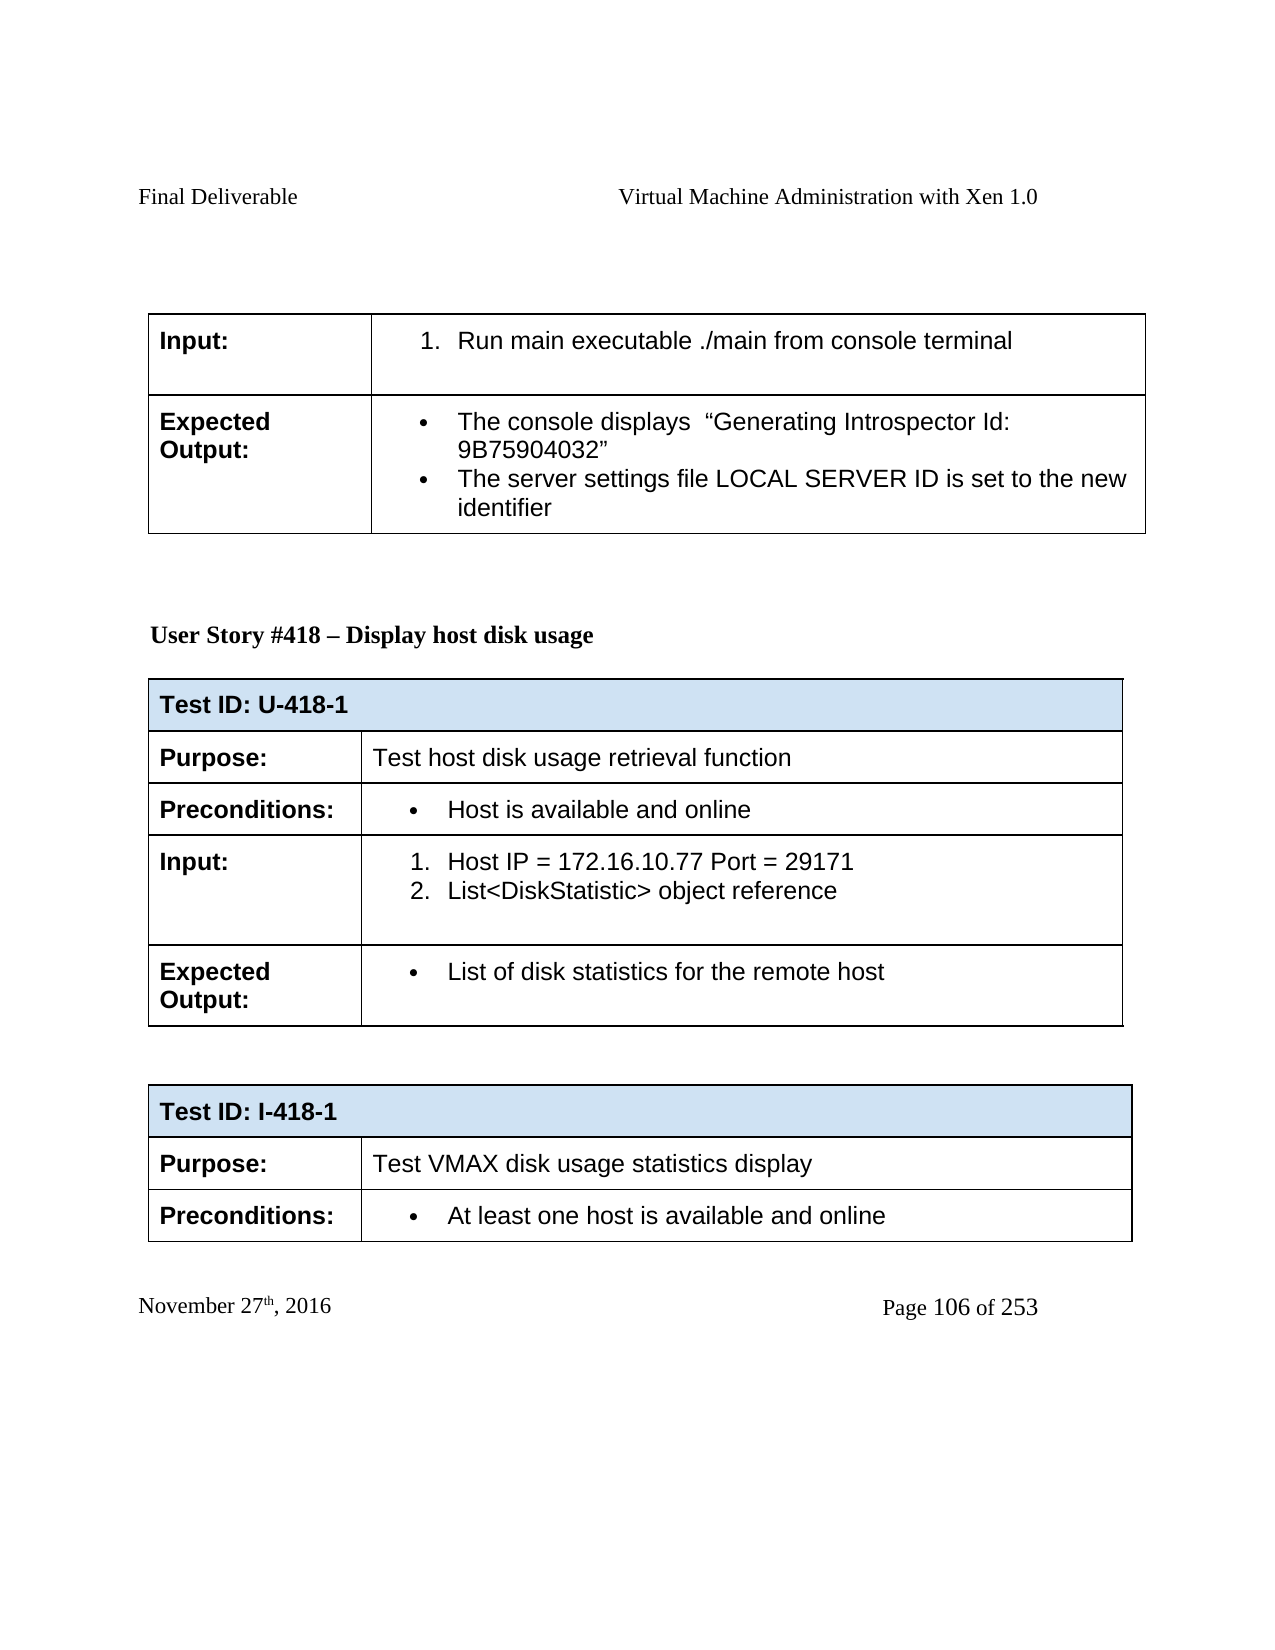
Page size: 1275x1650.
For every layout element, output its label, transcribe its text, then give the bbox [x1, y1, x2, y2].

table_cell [362, 1190, 1131, 1241]
text User Story #418 – Display host disk usage [150, 620, 1125, 649]
table_cell Host is available and online [362, 784, 1122, 834]
table_cell Test VMAX disk usage statistics display [362, 1138, 1131, 1188]
table_cell List of disk statistics for the remote host [362, 946, 1122, 1025]
table_header Test ID: I-418-1 [149, 1086, 1131, 1136]
table_cell Expected Output: [149, 946, 361, 1025]
table_cell Test host disk usage retrieval function [362, 732, 1122, 782]
table_header Test ID: U-418-1 [149, 680, 1122, 730]
table_cell Preconditions: [149, 784, 361, 834]
table_cell Host IP = 172.16.10.77 Port = 29171 List<DiskStatistic> object reference [362, 836, 1122, 944]
table_cell Purpose: [149, 732, 361, 782]
table_cell Input: [149, 836, 361, 944]
table_cell Run main executable ./main from console terminal [372, 315, 1145, 394]
table_cell The console displays “Generating Introspector Id: 9B75904032” The server settings file LOCAL SERVER ID is set to the new identifier [372, 396, 1145, 532]
table_cell Purpose: [149, 1138, 361, 1188]
table_cell Expected Output: [149, 396, 371, 532]
table_cell Input: [149, 315, 371, 394]
table_cell Preconditions: [149, 1190, 361, 1241]
